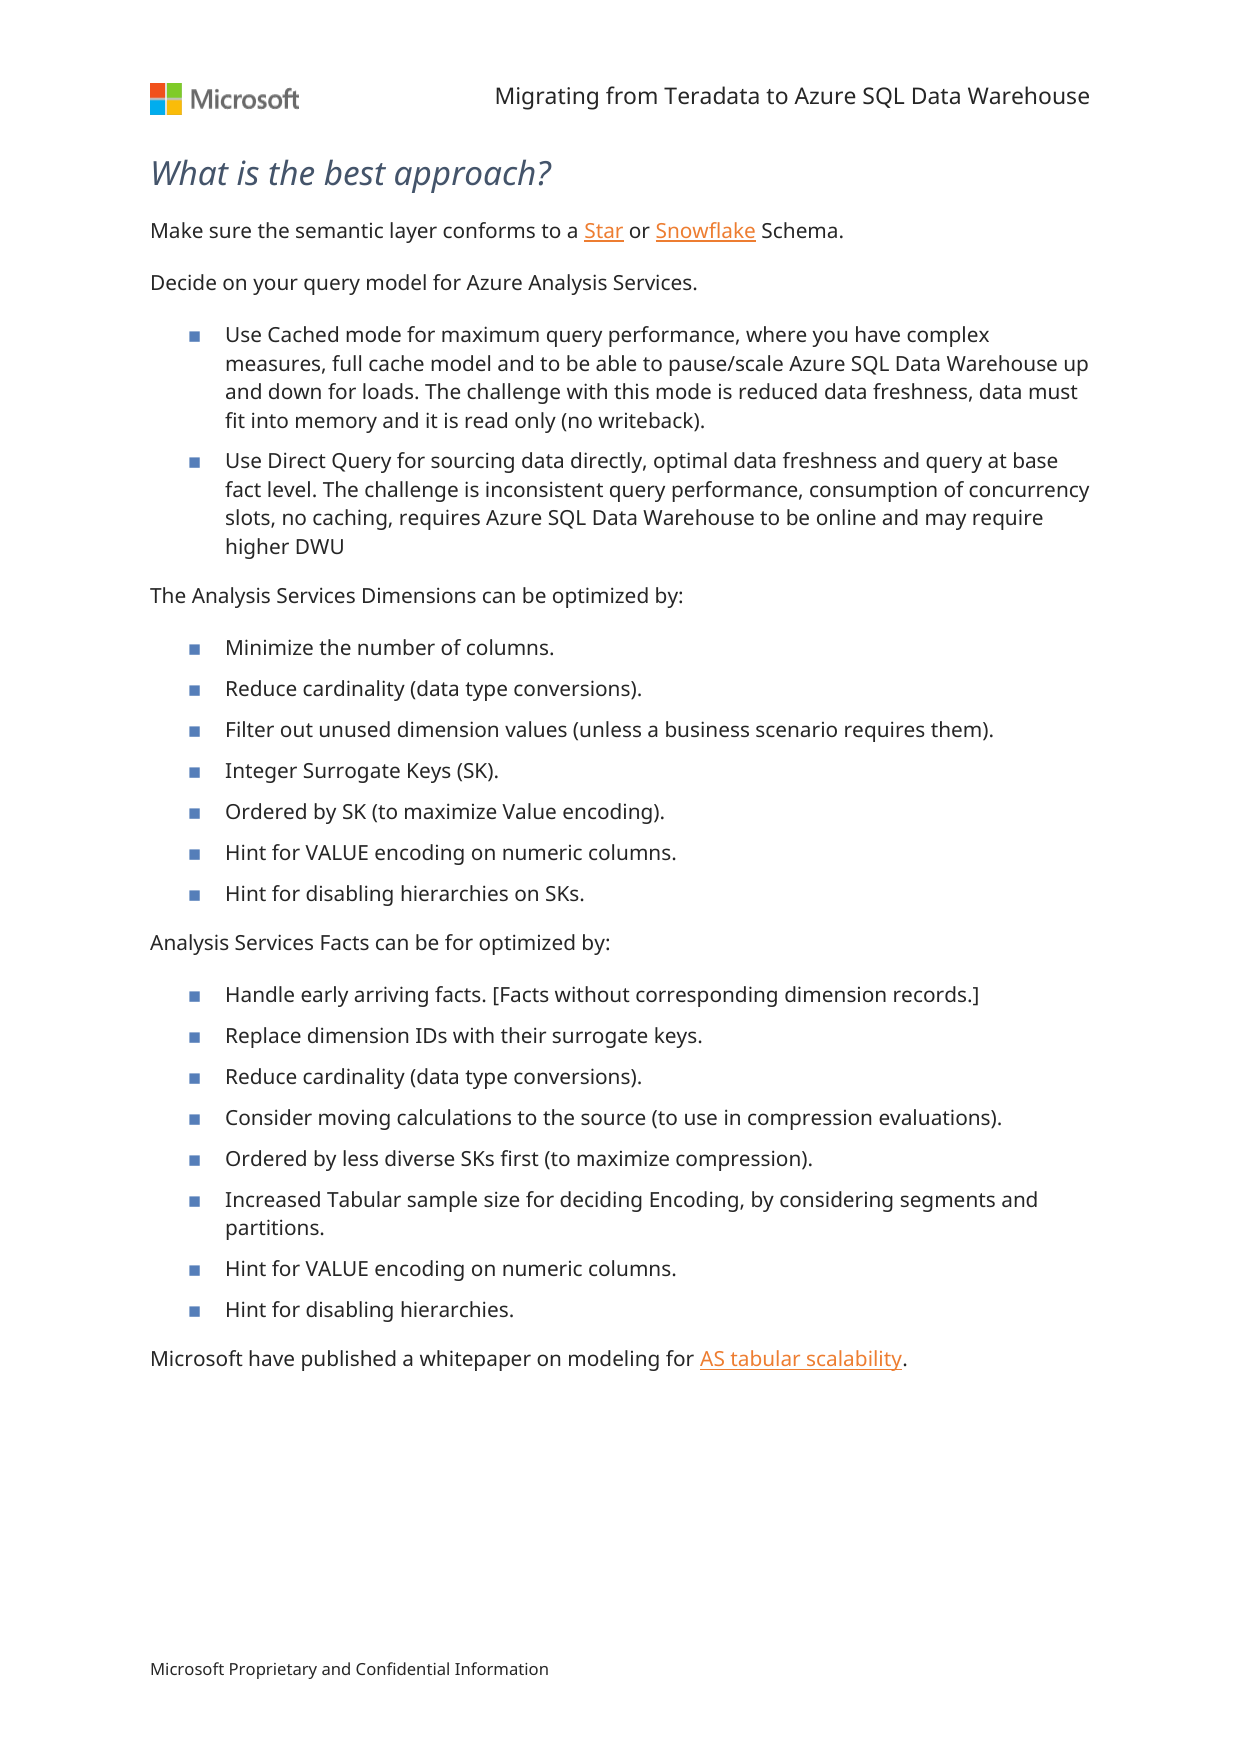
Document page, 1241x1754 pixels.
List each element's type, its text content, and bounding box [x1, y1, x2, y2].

text Ordered by less diverse SKs first (to maximize compression). [187, 1144, 1090, 1172]
text Hint for VALUE encoding on numeric columns. [187, 1254, 1090, 1283]
text Replace dimension IDs with their surrogate keys. [187, 1021, 1090, 1050]
text Increased Tabular sample size for deciding Encoding, by considering segments and partitions. [187, 1185, 1090, 1242]
text Consider moving calculations to the source (to use in compression evaluations). [187, 1103, 1090, 1132]
text Integer Surrogate Keys (SK). [187, 756, 1090, 784]
subtitle What is the best approach? [150, 150, 1090, 195]
text Use Direct Query for sourcing data directly, optimal data freshness and query at base fact level. The challenge is inconsistent query performance, consumption of concurrency slots, no caching, requires Azure SQL Data Warehouse to be online and may require higher DWU [187, 447, 1090, 560]
text Filter out unused dimension values (unless a business scenario requires them). [187, 715, 1090, 744]
text Handle early arriving facts. [Facts without corresponding dimension records.] [187, 980, 1090, 1009]
text The Analysis Services Dimensions can be optimized by: [150, 581, 1090, 610]
text Decide on your query model for Azure Analysis Services. [150, 268, 1090, 297]
text Reduce cardinality (data type conversions). [187, 674, 1090, 703]
text Ordered by SK (to maximize Value encoding). [187, 797, 1090, 826]
text Analysis Services Facts can be for optimized by: [150, 928, 1090, 957]
text Hint for VALUE encoding on numeric columns. [187, 838, 1090, 866]
text Reduce cardinality (data type conversions). [187, 1062, 1090, 1091]
text Minimize the number of columns. [187, 633, 1090, 662]
text Hint for disabling hierarchies on SKs. [187, 879, 1090, 907]
text Make sure the semantic layer conforms to a Star or Snowflake Schema. [150, 216, 1090, 245]
picture [150, 83, 300, 116]
text Microsoft have published a whitepaper on modeling for AS tabular scalability. [150, 1344, 1090, 1373]
text Use Cached mode for maximum query performance, where you have complex measures, full cache model and to be able to pause/scale Azure SQL Data Warehouse up and down for loads. The challenge with this mode is reduced data freshness, data must fit into memory and it is read only (no writeback). [187, 320, 1090, 434]
text Hint for disabling hierarchies. [187, 1295, 1090, 1324]
